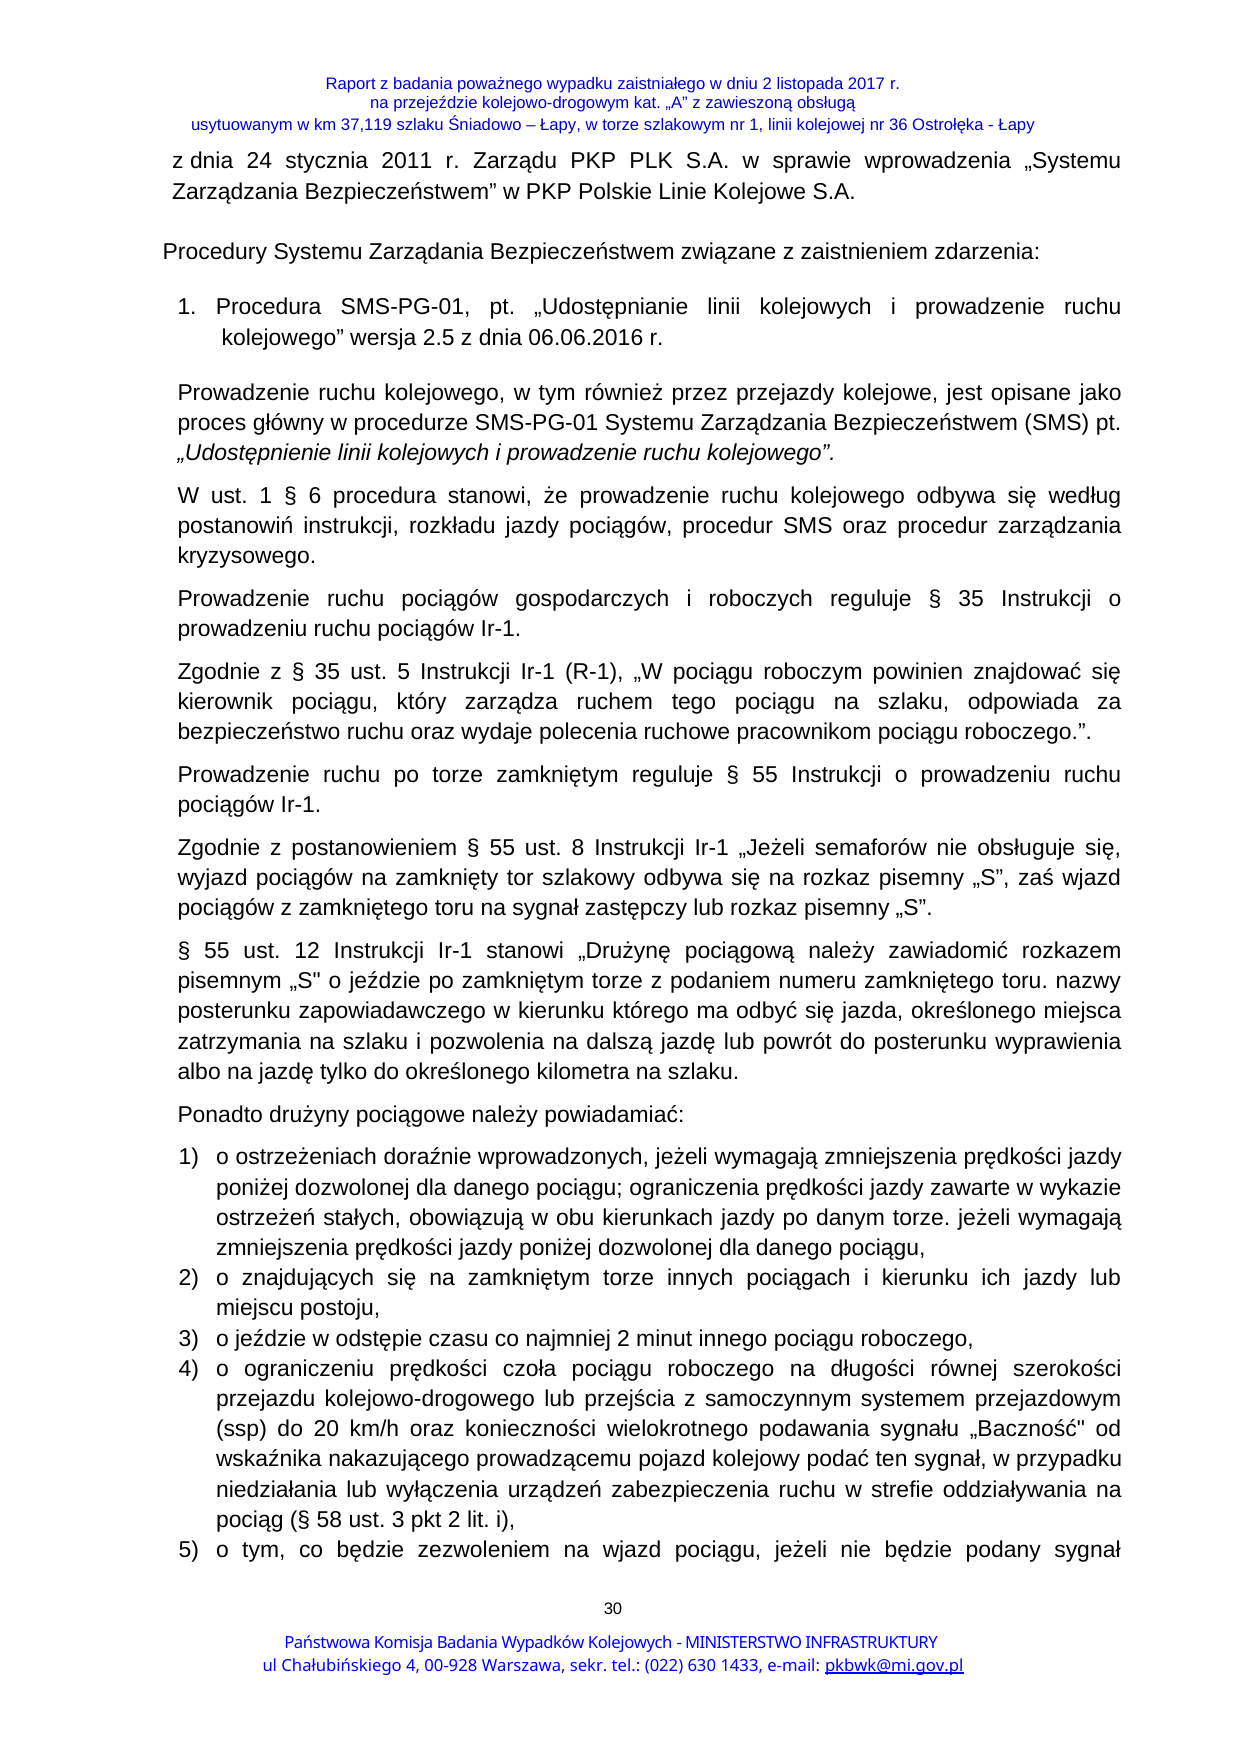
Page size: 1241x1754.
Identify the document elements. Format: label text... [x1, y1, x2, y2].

text Procedury Systemu Zarządania Bezpieczeństwem związane z zaistnieniem zdarzenia: [162, 238, 1122, 264]
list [178, 1536, 1122, 1562]
text Zgodnie z § 35 ust. 5 Instrukcji Ir-1 (R-1), „W pociągu roboczym powinien znajdować się kierownik pociągu, który zarządza ruchem tego pociągu na szlaku, odpowiada za bezpieczeństwo ruchu oraz wydaje polecenia ruchowe pracownikom pociągu roboczego.”. [177, 658, 1122, 744]
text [172, 147, 1122, 204]
text Zgodnie z postanowieniem § 55 ust. 8 Instrukcji Ir-1 „Jeżeli semaforów nie obsługuje się, wyjazd pociągów na zamknięty tor szlakowy odbywa się na rozkaz pisemny „S”, zaś wjazd pociągów z zamkniętego toru na sygnał zastępczy lub rozkaz pisemny „S”. [177, 834, 1122, 921]
list o ograniczeniu prędkości czoła pociągu roboczego na długości równej szerokości przejazdu kolejowo-drogowego lub przejścia z samoczynnym systemem przejazdowym (ssp) do 20 km/h oraz konieczności wielokrotnego podawania sygnału „Baczność" od wskaźnika nakazującego prowadzącemu pojazd kolejowy podać ten sygnał, w przypadku niedziałania lub wyłączenia urządzeń zabezpieczenia ruchu w strefie oddziaływania na pociąg (§ 58 ust. 3 pkt 2 lit. i), [178, 1355, 1122, 1532]
list o znajdujących się na zamkniętym torze innych pociągach i kierunku ich jazdy lub miejscu postoju, [178, 1264, 1122, 1321]
text § 55 ust. 12 Instrukcji Ir-1 stanowi „Drużynę pociągową należy zawiadomić rozkazem pisemnym „S" o jeździe po zamkniętym torze z podaniem numeru zamkniętego toru. nazwy posterunku zapowiadawczego w kierunku którego ma odbyć się jazda, określonego miejsca zatrzymania na szlaku i pozwolenia na dalszą jazdę lub powrót do posterunku wyprawienia albo na jazdę tylko do określonego kilometra na szlaku. [177, 937, 1122, 1084]
list o ostrzeżeniach doraźnie wprowadzonych, jeżeli wymagają zmniejszenia prędkości jazdy poniżej dozwolonej dla danego pociągu; ograniczenia prędkości jazdy zawarte w wykazie ostrzeżeń stałych, obowiązują w obu kierunkach jazdy po danym torze. jeżeli wymagają zmniejszenia prędkości jazdy poniżej dozwolonej dla danego pociągu, [178, 1143, 1122, 1260]
text 1. Procedura SMS-PG-01, pt. „Udostępnianie linii kolejowych i prowadzenie ruchu kolejowego” wersja 2.5 z dnia 06.06.2016 r. [177, 293, 1122, 350]
list o jeździe w odstępie czasu co najmniej 2 minut innego pociągu roboczego, [178, 1324, 1122, 1351]
text Prowadzenie ruchu pociągów gospodarczych i roboczych reguluje § 35 Instrukcji o prowadzeniu ruchu pociągów Ir-1. [177, 585, 1122, 641]
text W ust. 1 § 6 procedura stanowi, że prowadzenie ruchu kolejowego odbywa się według postanowiń instrukcji, rozkładu jazdy pociągów, procedur SMS oraz procedur zarządzania kryzysowego. [177, 482, 1122, 568]
text Prowadzenie ruchu po torze zamkniętym reguluje § 55 Instrukcji o prowadzeniu ruchu pociągów Ir-1. [177, 761, 1122, 817]
text Prowadzenie ruchu kolejowego, w tym również przez przejazdy kolejowe, jest opisane jako proces główny w procedurze SMS-PG-01 Systemu Zarządzania Bezpieczeństwem (SMS) pt. „Udostępnienie linii kolejowych i prowadzenie ruchu kolejowego”. [177, 379, 1122, 465]
text Ponadto drużyny pociągowe należy powiadamiać: [177, 1101, 1122, 1127]
